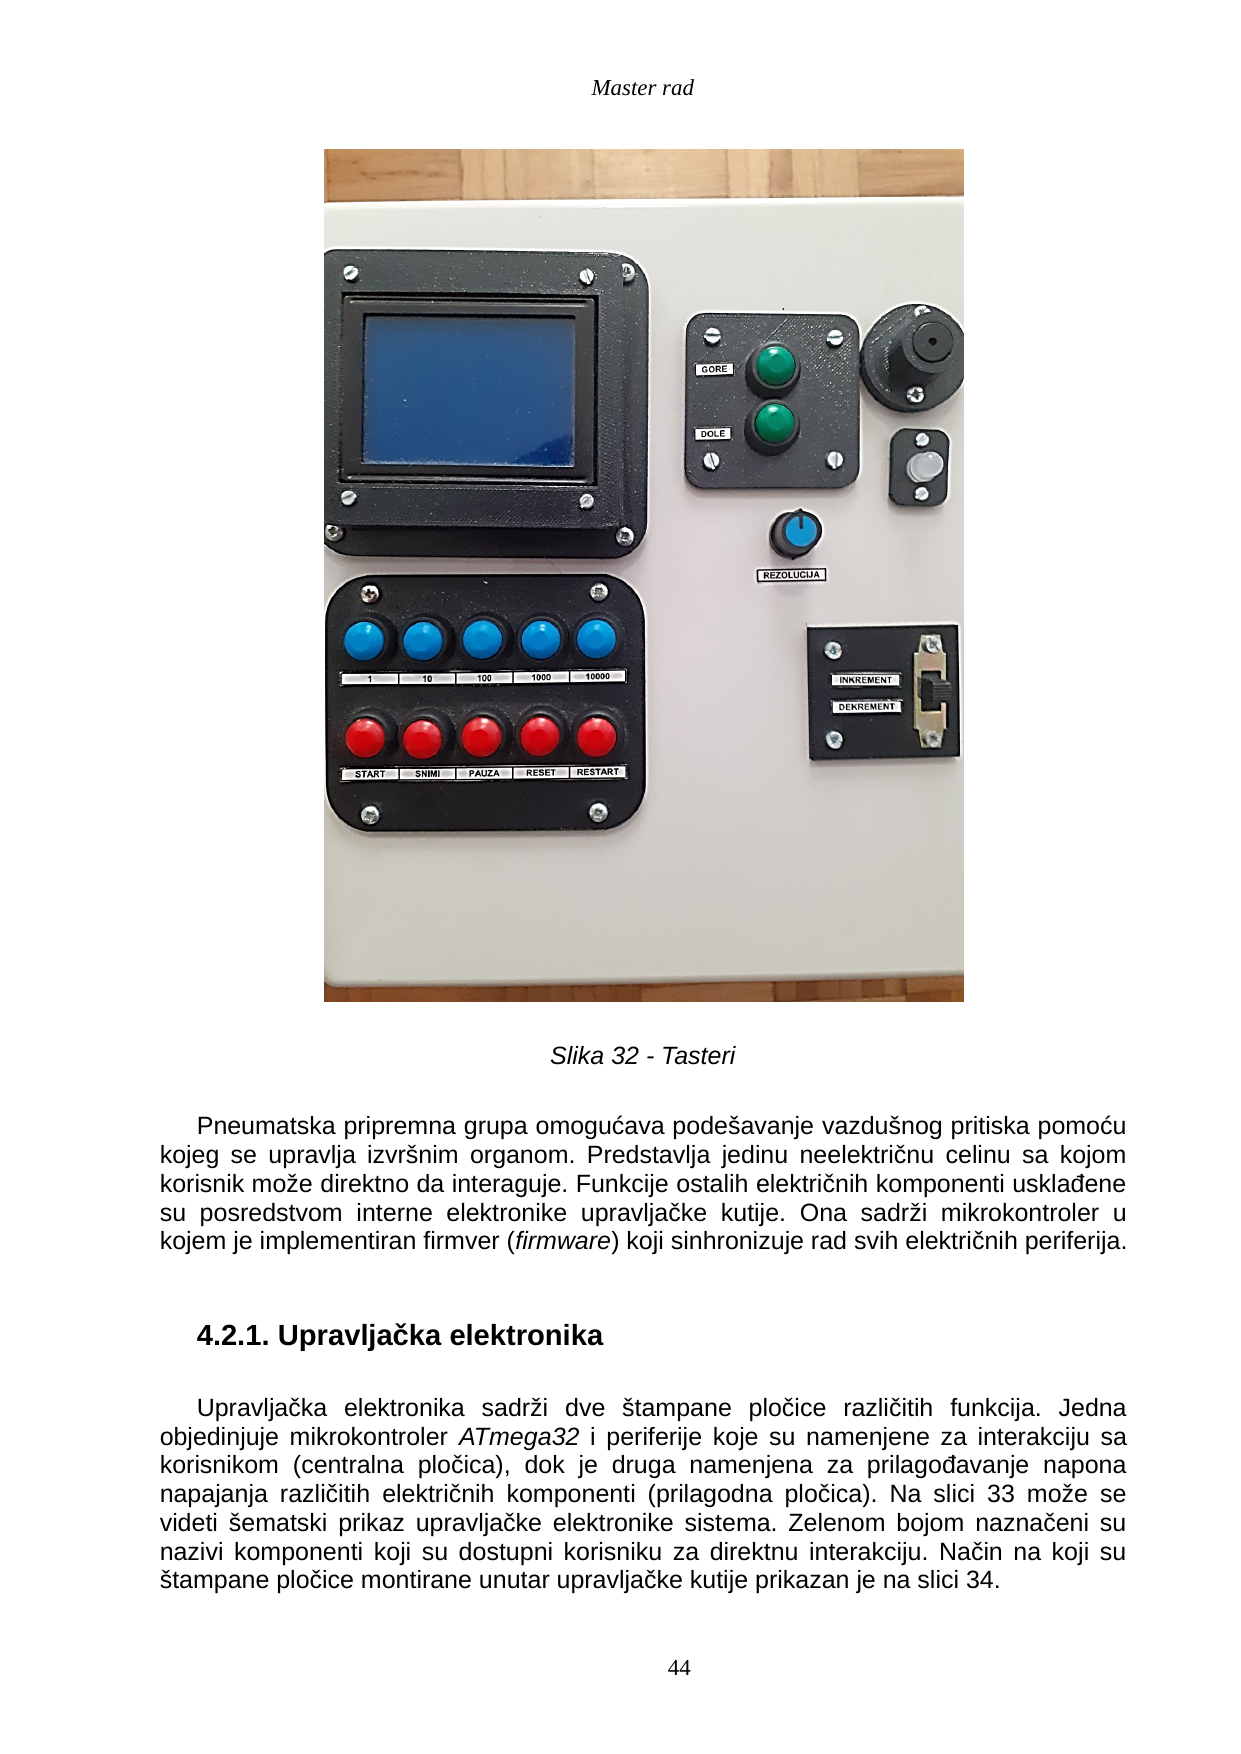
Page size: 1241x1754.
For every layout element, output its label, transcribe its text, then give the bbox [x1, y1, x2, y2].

picture [324, 149, 964, 1002]
text Slika 32 - Tasteri [89, 1041, 1199, 1069]
text Upravljačka elektronika sadrži dve štampane pločice različitih funkcija. Jedna objedinjuje mikrokontroler ATmega32 i periferije koje su namenjene za interakciju sa korisnikom (centralna pločica), dok je druga namenjena za prilagođavanje napona napajanja različitih električnih komponenti (prilagodna pločica). Na slici 33 može se videti šematski prikaz upravljačke elektronike sistema. Zelenom bojom naznačeni su nazivi komponenti koji su dostupni korisniku za direktnu interakciju. Način na koji su štampane pločice montirane unutar upravljačke kutije prikazan je na slici 34. [159, 1393, 1128, 1594]
text Pneumatska pripremna grupa omogućava podešavanje vazdušnog pritiska pomoću kojeg se upravlja izvršnim organom. Predstavlja jedinu neelektričnu celinu sa kojom korisnik može direktno da interaguje. Funkcije ostalih električnih komponenti usklađene su posredstvom interne elektronike upravljačke kutije. Ona sadrži mikrokontroler u kojem je implementiran firmver (firmware) koji sinhronizuje rad svih električnih periferija. [159, 1111, 1128, 1255]
list Upravljačka elektronika [159, 1317, 1128, 1351]
